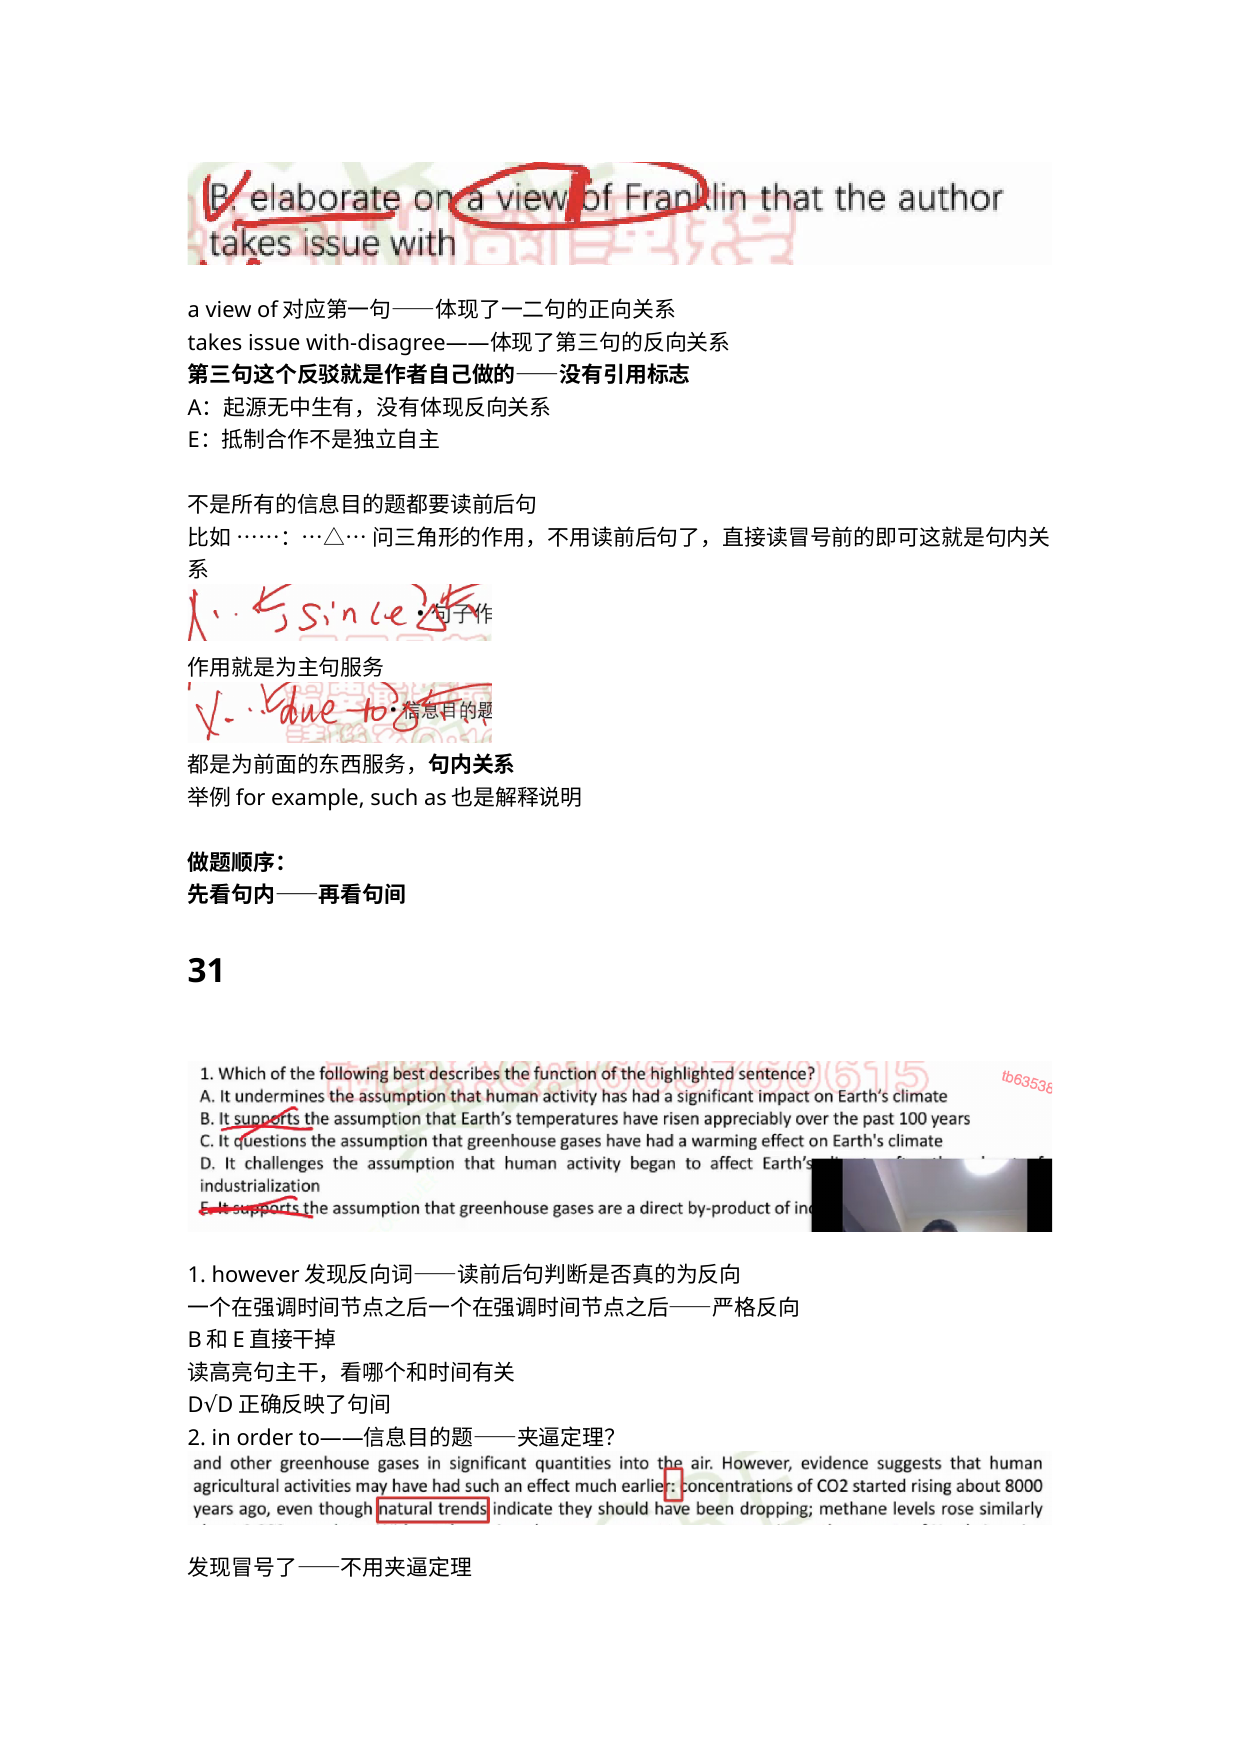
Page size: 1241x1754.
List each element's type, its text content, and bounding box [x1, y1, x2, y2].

text 一个在强调时间节点之后一个在强调时间节点之后——严格反向 [187, 1289, 1053, 1322]
text 作用就是为主句服务 [187, 649, 1053, 682]
text D√D正确反映了句间 [187, 1387, 1053, 1419]
text 1. however发现反向词——读前后句判断是否真的为反向 [187, 1257, 1053, 1289]
picture [187, 584, 492, 641]
text 做题顺序： [187, 844, 1053, 877]
text B和E直接干掉 [187, 1322, 1053, 1354]
text 2. in order to——信息目的题——夹逼定理？ [187, 1419, 1053, 1451]
text takes issue with-disagree——体现了第三句的反向关系 [187, 324, 1053, 357]
picture [187, 1061, 1053, 1232]
picture [187, 162, 1053, 265]
subtitle 31 [187, 937, 1053, 1002]
text A：起源无中生有，没有体现反向关系 [187, 389, 1053, 422]
text 第三句这个反驳就是作者自己做的——没有引用标志 [187, 357, 1053, 389]
text 不是所有的信息目的题都要读前后句 [187, 487, 1053, 519]
text 举例for example, such as也是解释说明 [187, 779, 1053, 812]
text 比如 ……：…△… 问三角形的作用，不用读前后句了，直接读冒号前的即可这就是句内关系 [187, 519, 1053, 584]
text 读高亮句主干，看哪个和时间有关 [187, 1354, 1053, 1387]
text 先看句内——再看句间 [187, 877, 1053, 909]
picture [187, 682, 492, 743]
text 都是为前面的东西服务，句内关系 [187, 747, 1053, 779]
text E：抵制合作不是独立自主 [187, 422, 1053, 454]
picture [187, 1451, 1053, 1525]
text a view of对应第一句——体现了一二句的正向关系 [187, 292, 1053, 324]
text 发现冒号了——不用夹逼定理 [187, 1549, 1053, 1582]
